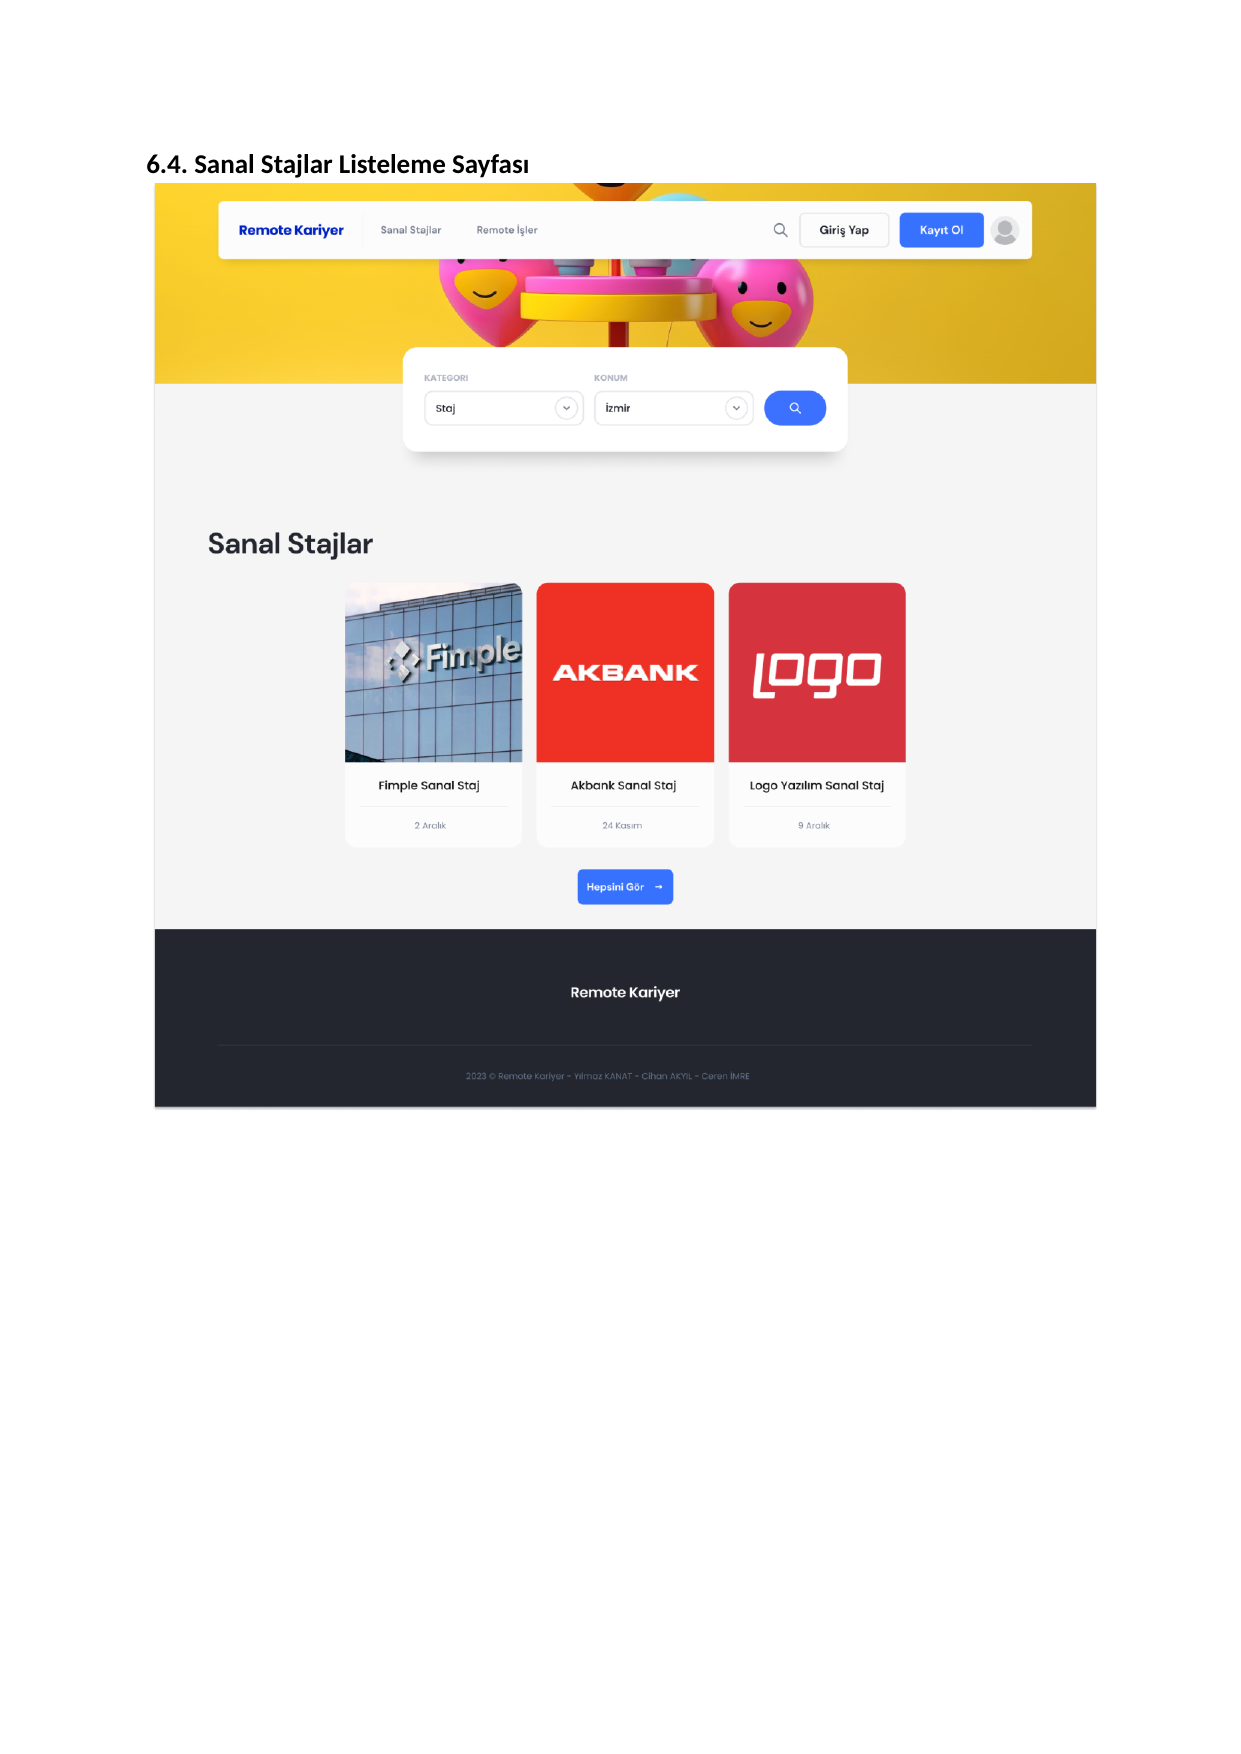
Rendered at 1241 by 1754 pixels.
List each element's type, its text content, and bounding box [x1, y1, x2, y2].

subtitle 6.4. Sanal Stajlar Listeleme Sayfası [146, 147, 1094, 181]
picture [152, 183, 1098, 1111]
